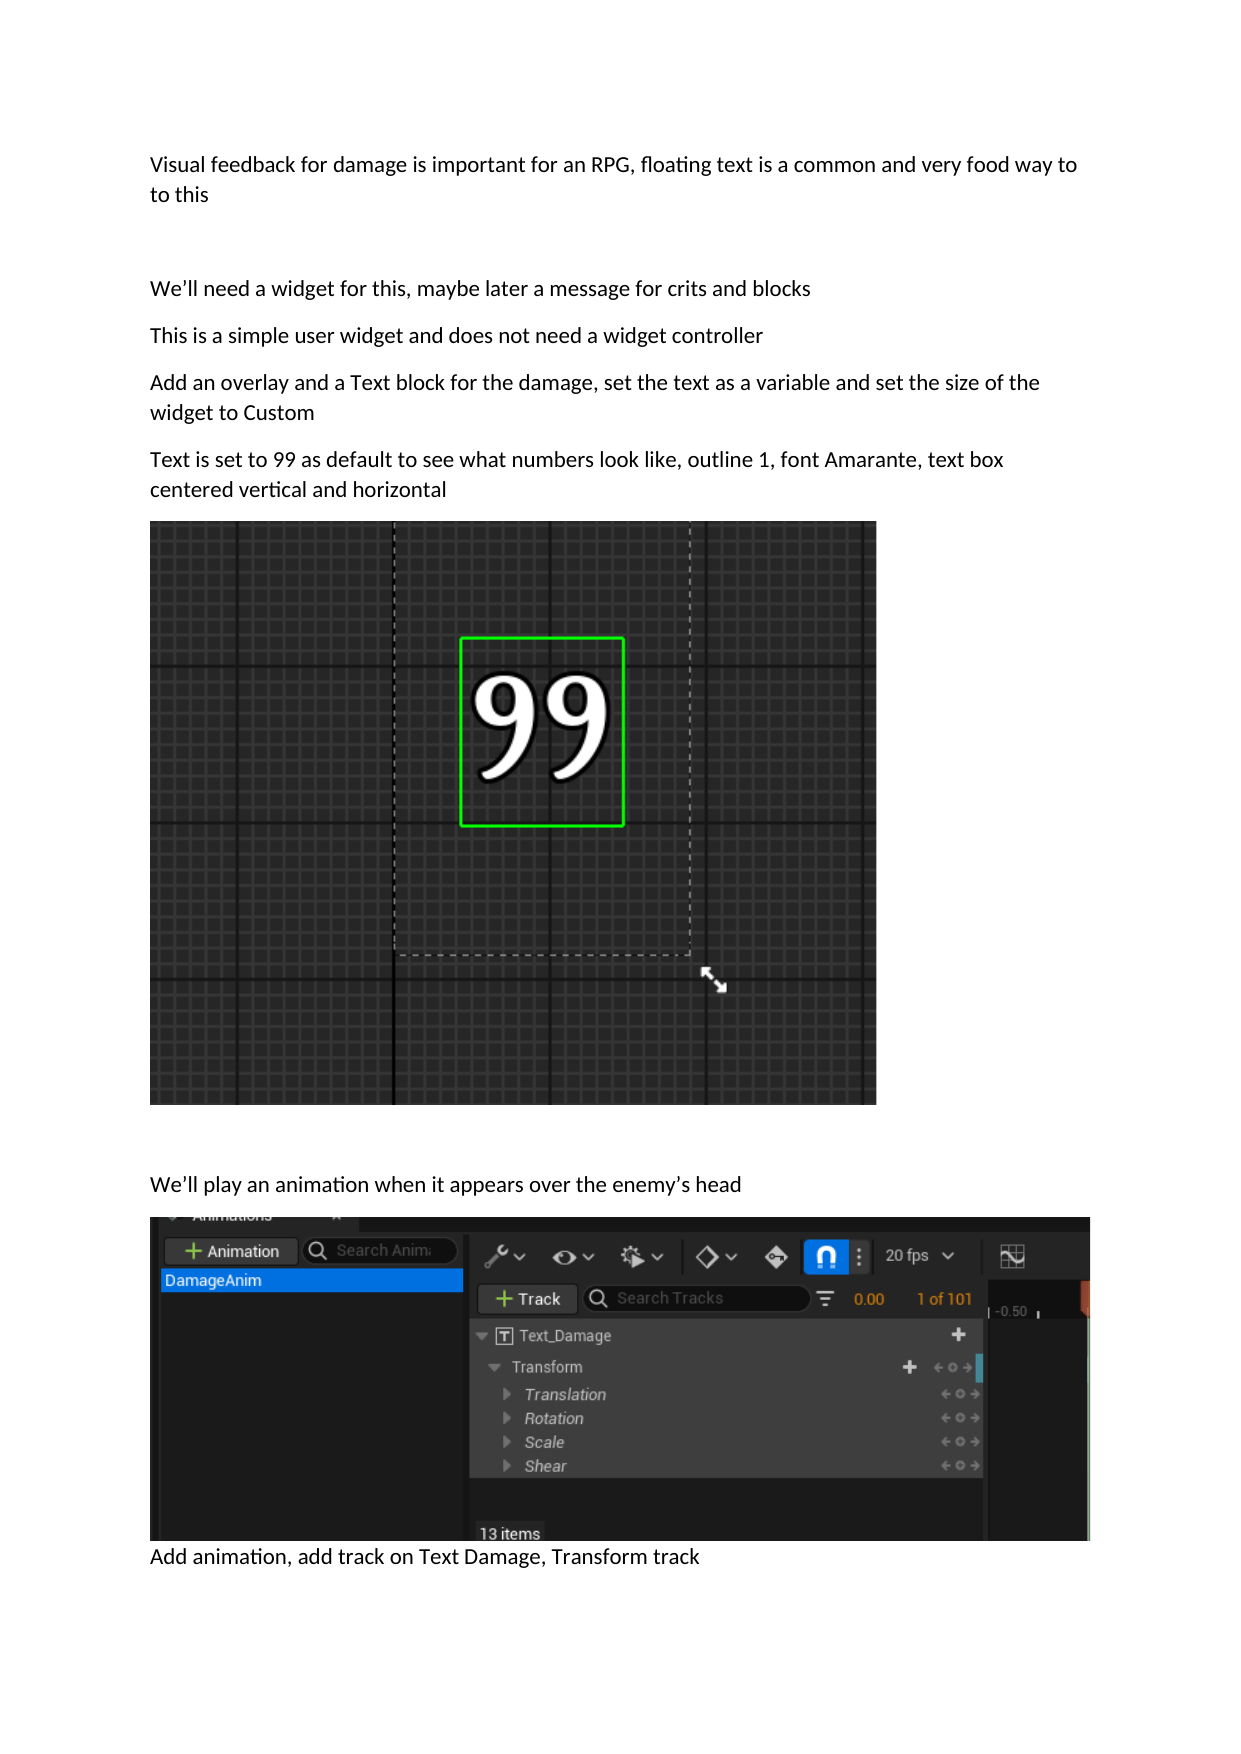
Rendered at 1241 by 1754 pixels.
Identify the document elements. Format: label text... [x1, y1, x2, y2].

text We’ll need a widget for this, maybe later a message for crits and blocks [150, 274, 1090, 302]
text Add animation, add track on Text Damage, Transform track [150, 1541, 1090, 1571]
picture [150, 521, 877, 1105]
text We’ll play an animation when it appears over the enemy’s head [150, 1170, 1090, 1198]
text Visual feedback for damage is important for an RPG, floating text is a common and very food way to to this [150, 150, 1090, 208]
text This is a simple user widget and does not need a widget controller [150, 321, 1090, 349]
text Add an overlay and a Text block for the damage, set the text as a variable and set the size of the widget to Custom [150, 368, 1090, 426]
picture [150, 1217, 1091, 1541]
text Text is set to 99 as default to see what numbers look like, outline 1, font Amarante, text box centered vertical and horizontal [150, 445, 1090, 503]
